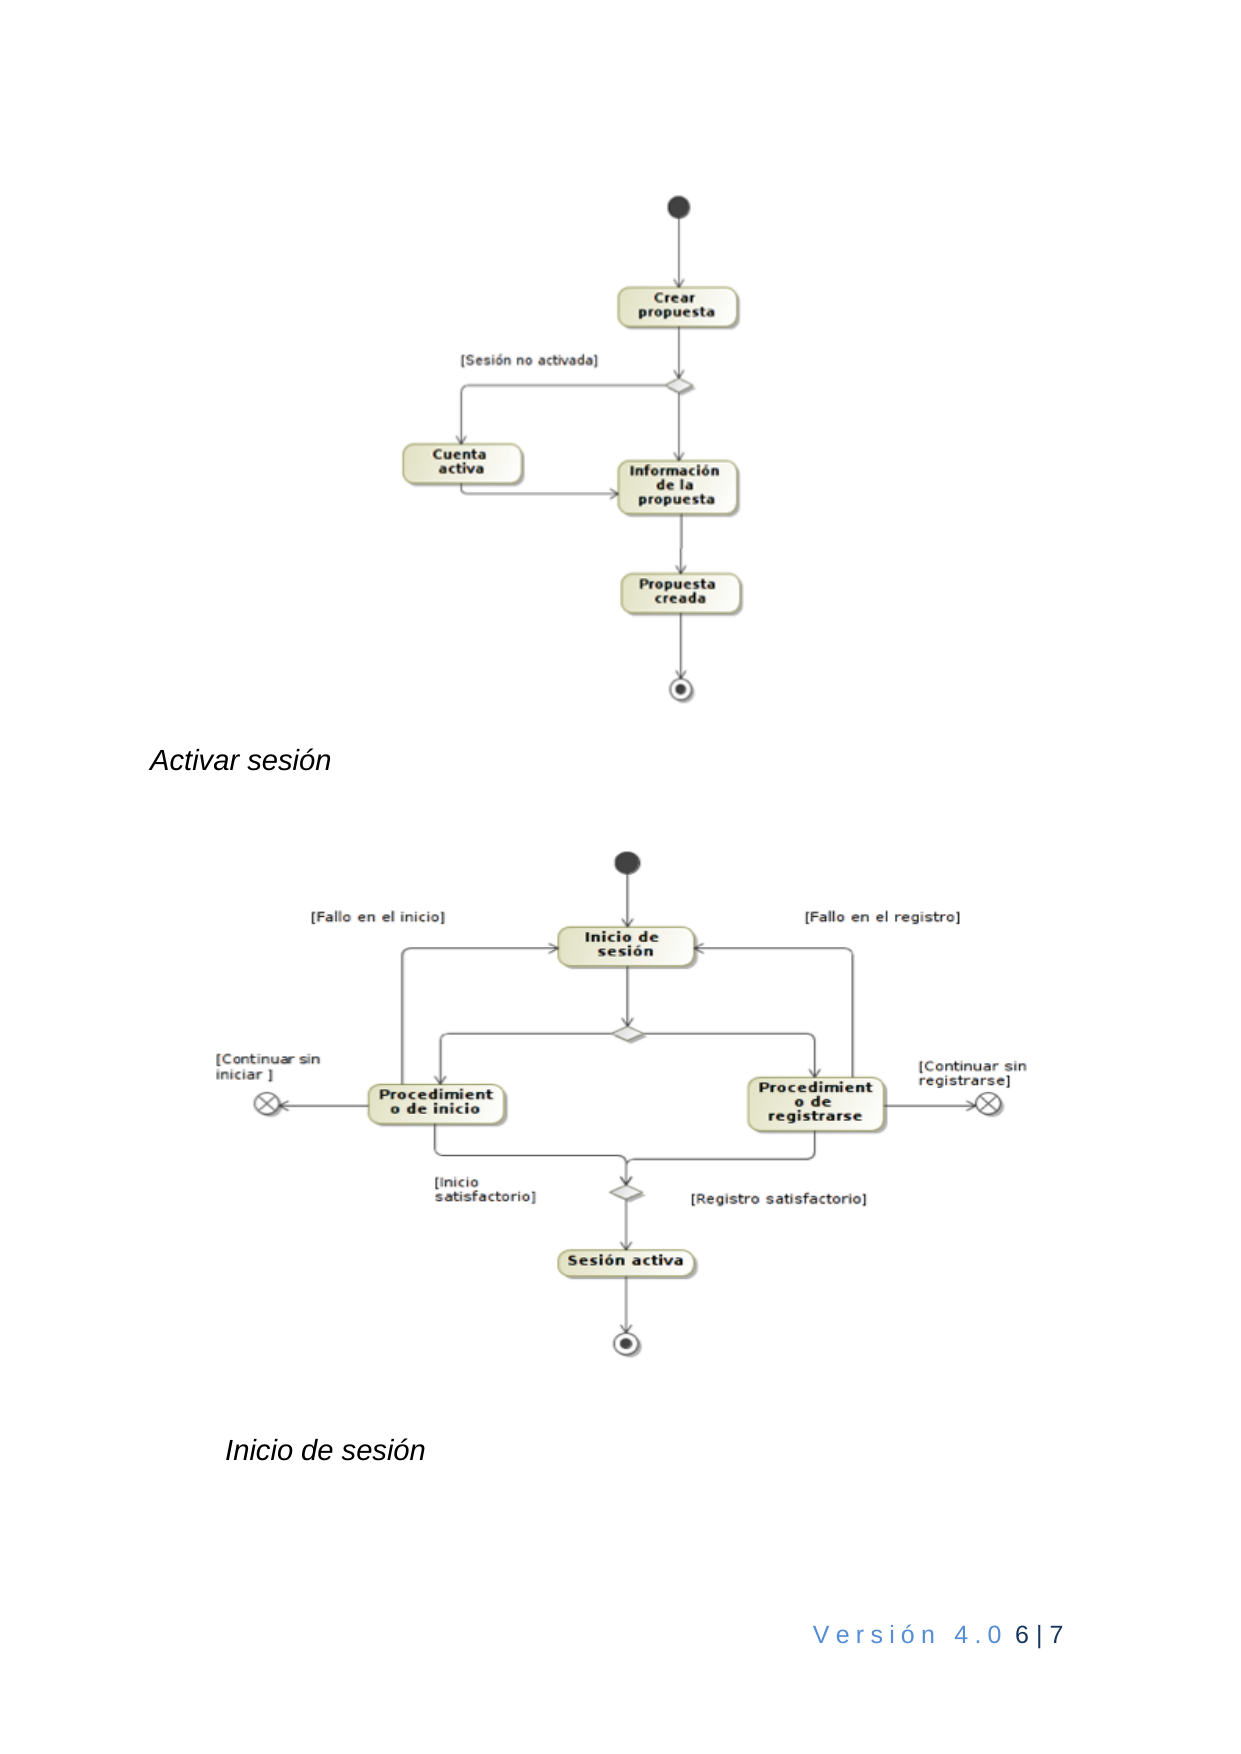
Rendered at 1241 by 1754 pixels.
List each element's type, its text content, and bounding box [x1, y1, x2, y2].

text Activar sesión [150, 743, 1090, 777]
picture [164, 827, 1041, 1405]
picture [381, 180, 860, 738]
